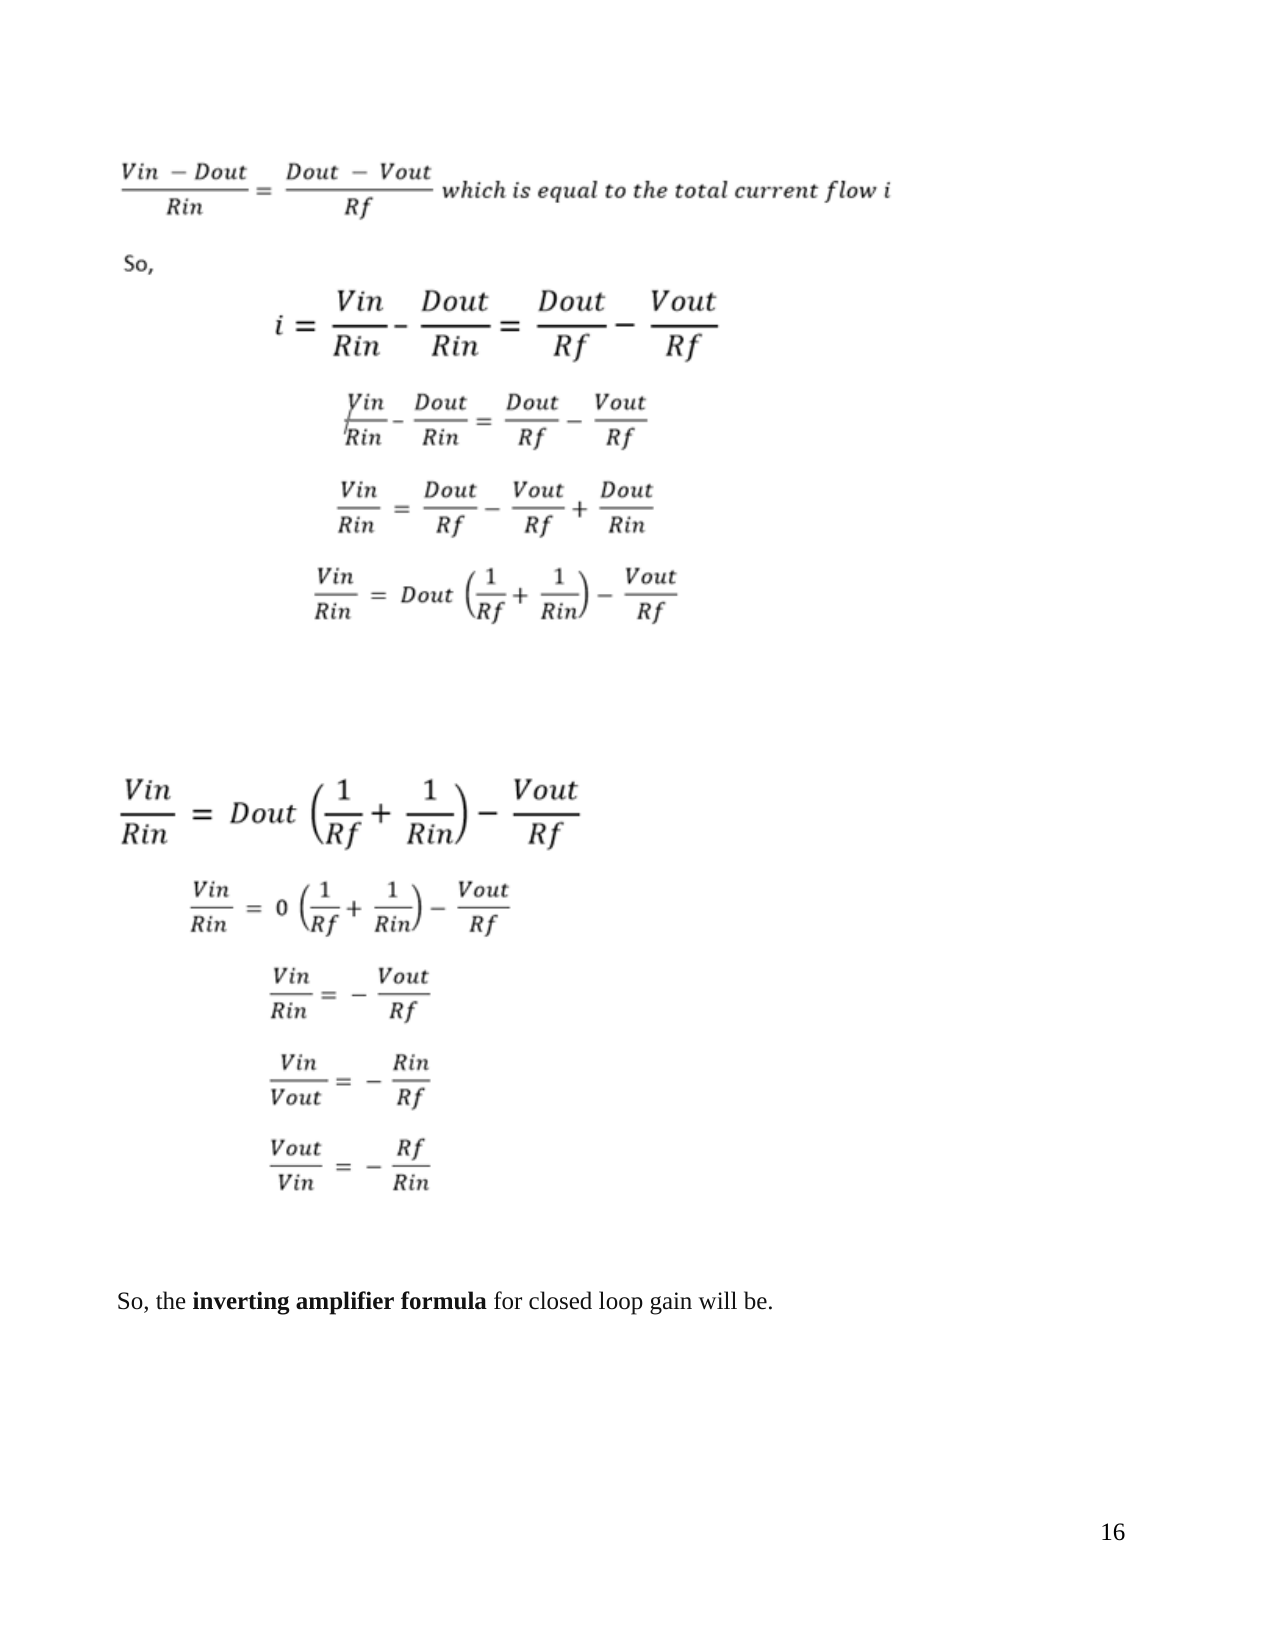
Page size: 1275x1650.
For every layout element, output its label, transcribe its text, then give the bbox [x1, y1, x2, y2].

picture [116, 156, 898, 629]
text So, the inverting amplifier formula for closed loop gain will be. [117, 1286, 1194, 1315]
picture [116, 771, 586, 1200]
